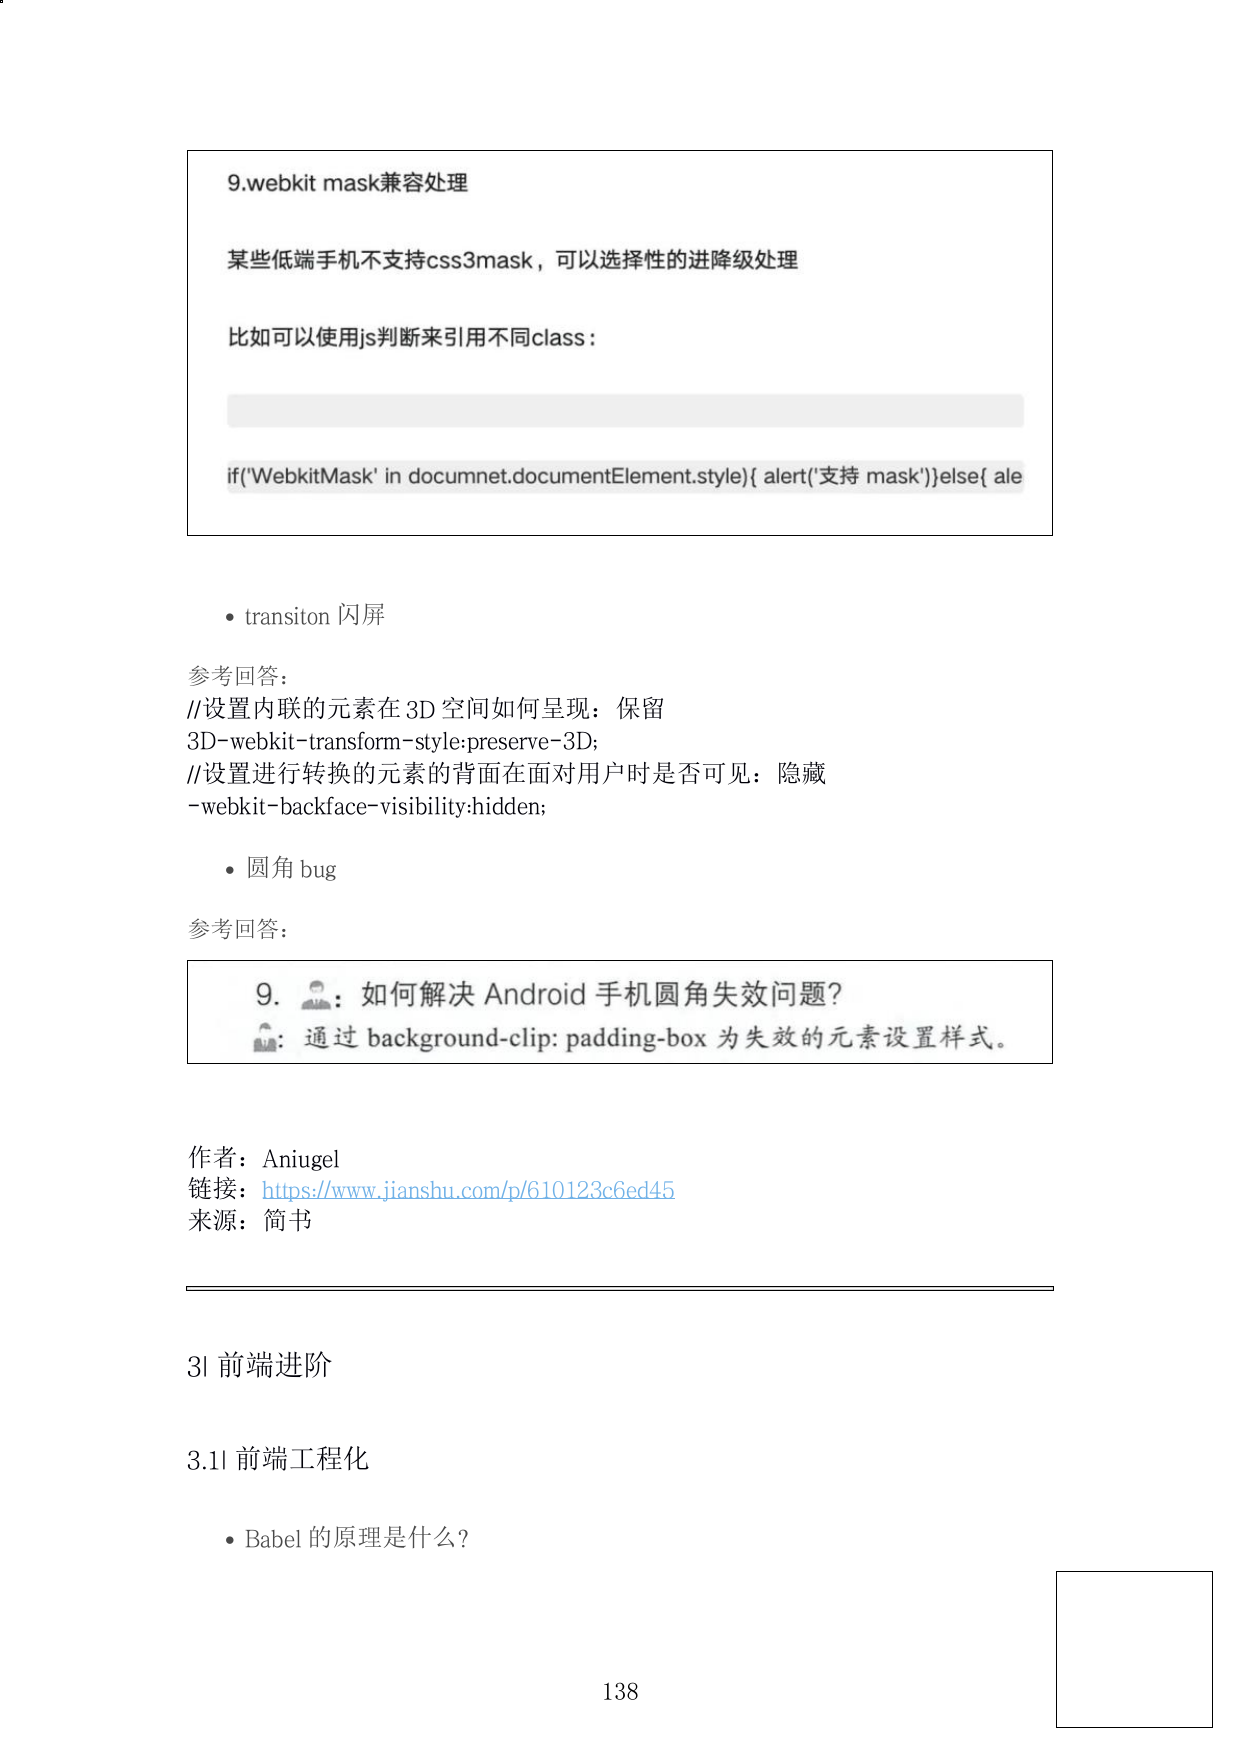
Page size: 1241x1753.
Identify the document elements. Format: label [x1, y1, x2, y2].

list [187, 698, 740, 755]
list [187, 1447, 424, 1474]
picture [1057, 1572, 1212, 1727]
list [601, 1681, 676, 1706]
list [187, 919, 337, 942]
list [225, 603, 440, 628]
picture [188, 961, 1052, 1063]
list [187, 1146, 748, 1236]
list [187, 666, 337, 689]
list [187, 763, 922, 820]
picture [188, 151, 1052, 535]
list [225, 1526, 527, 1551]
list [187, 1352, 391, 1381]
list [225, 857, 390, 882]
